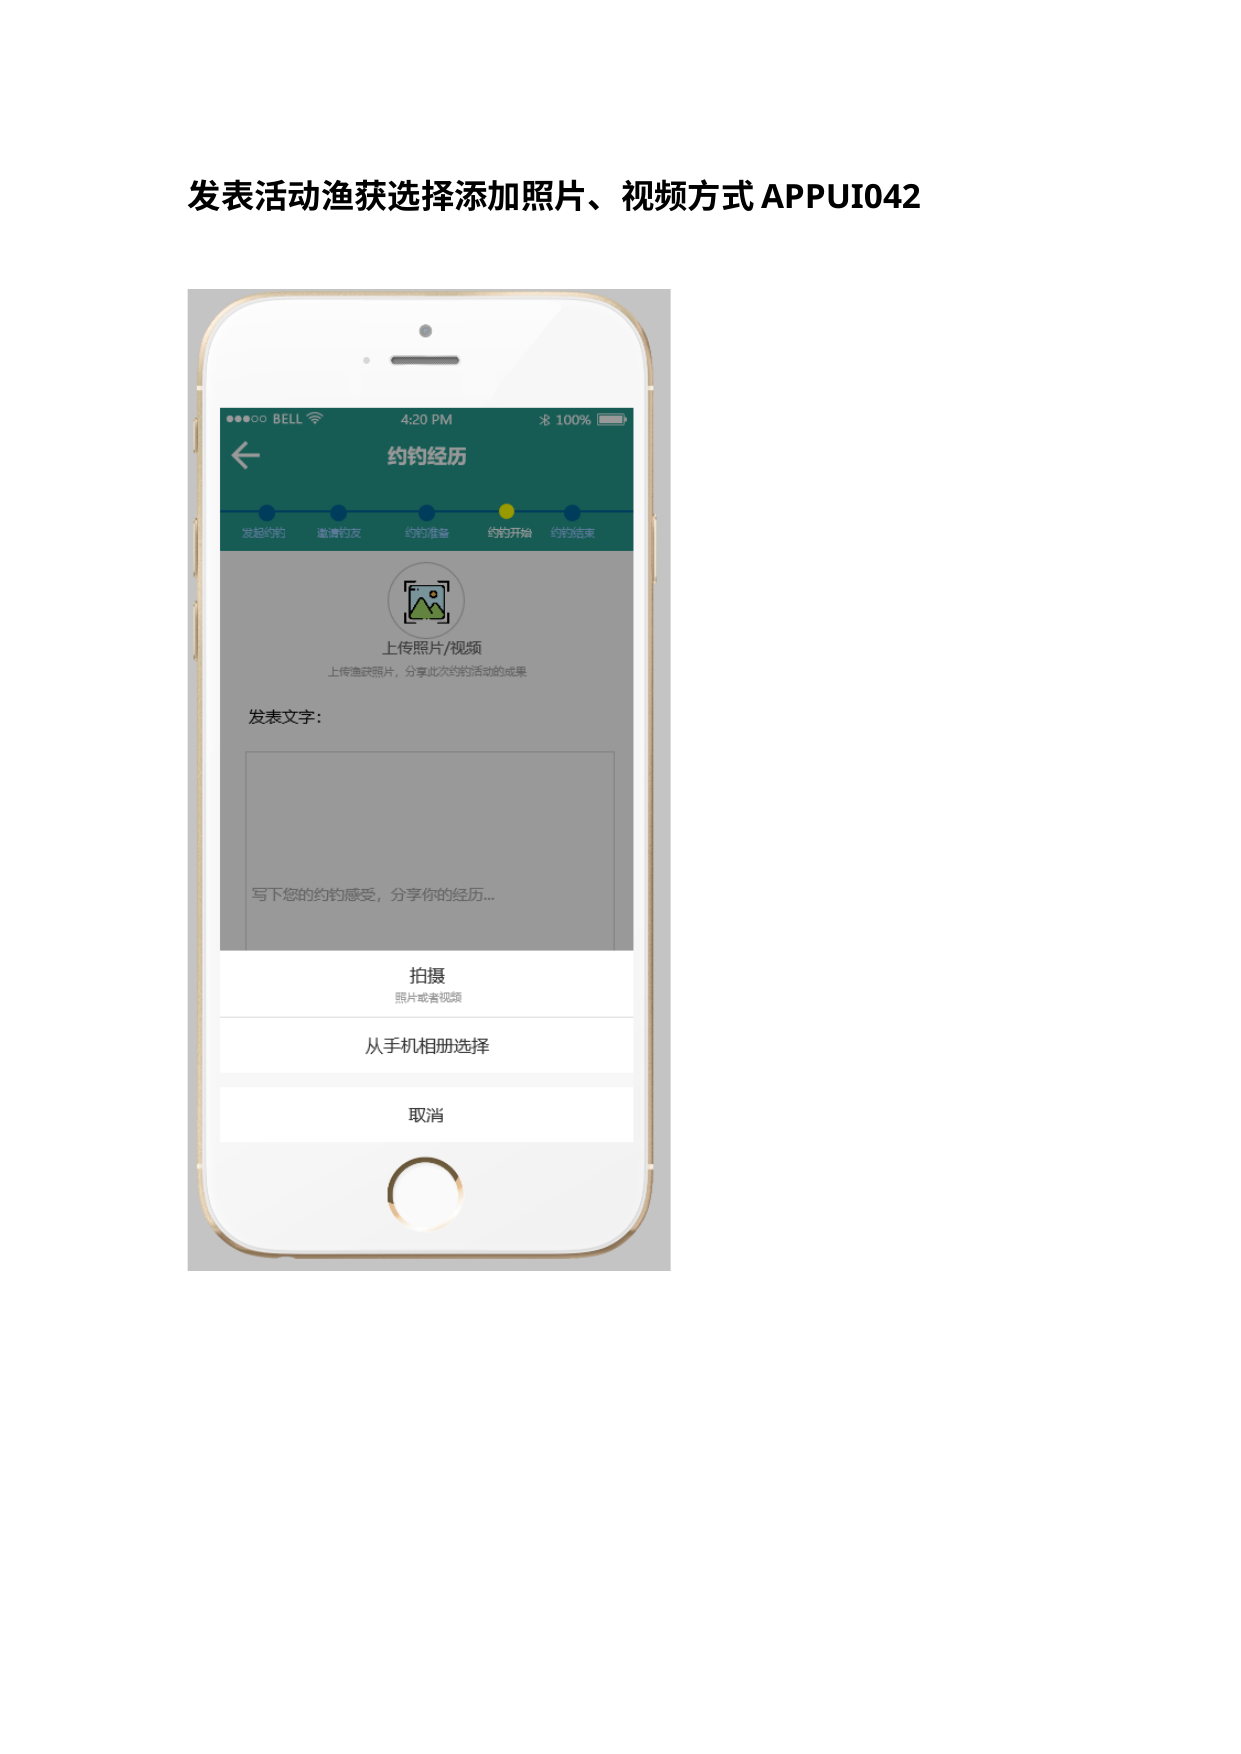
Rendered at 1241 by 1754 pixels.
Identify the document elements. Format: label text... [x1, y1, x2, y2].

subtitle 发表活动渔获选择添加照片、视频方式APPUI042 [187, 162, 1053, 227]
picture [187, 289, 671, 1271]
